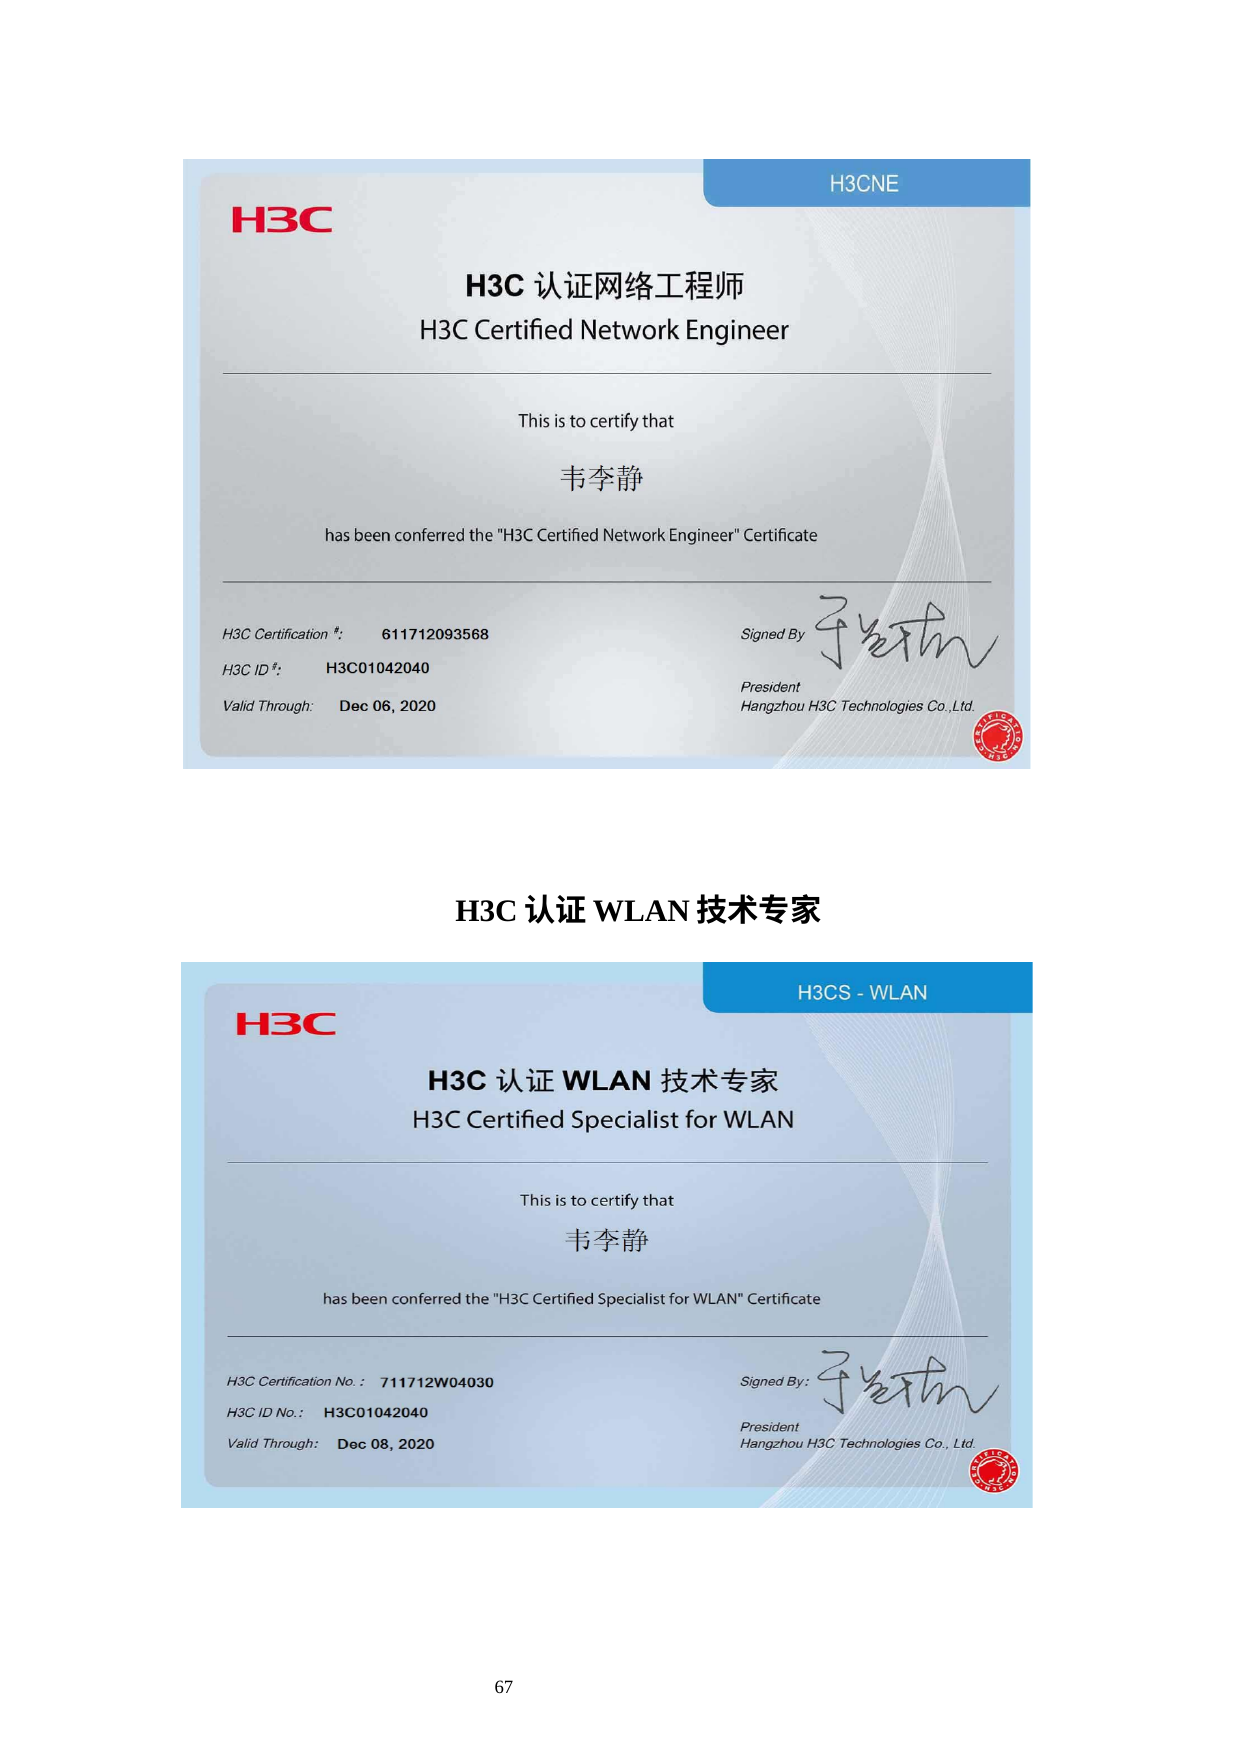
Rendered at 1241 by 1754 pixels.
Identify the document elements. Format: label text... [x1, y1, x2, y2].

picture [183, 159, 1031, 769]
text H3C认证WLAN技术专家 [133, 875, 1081, 940]
picture [181, 962, 1033, 1508]
